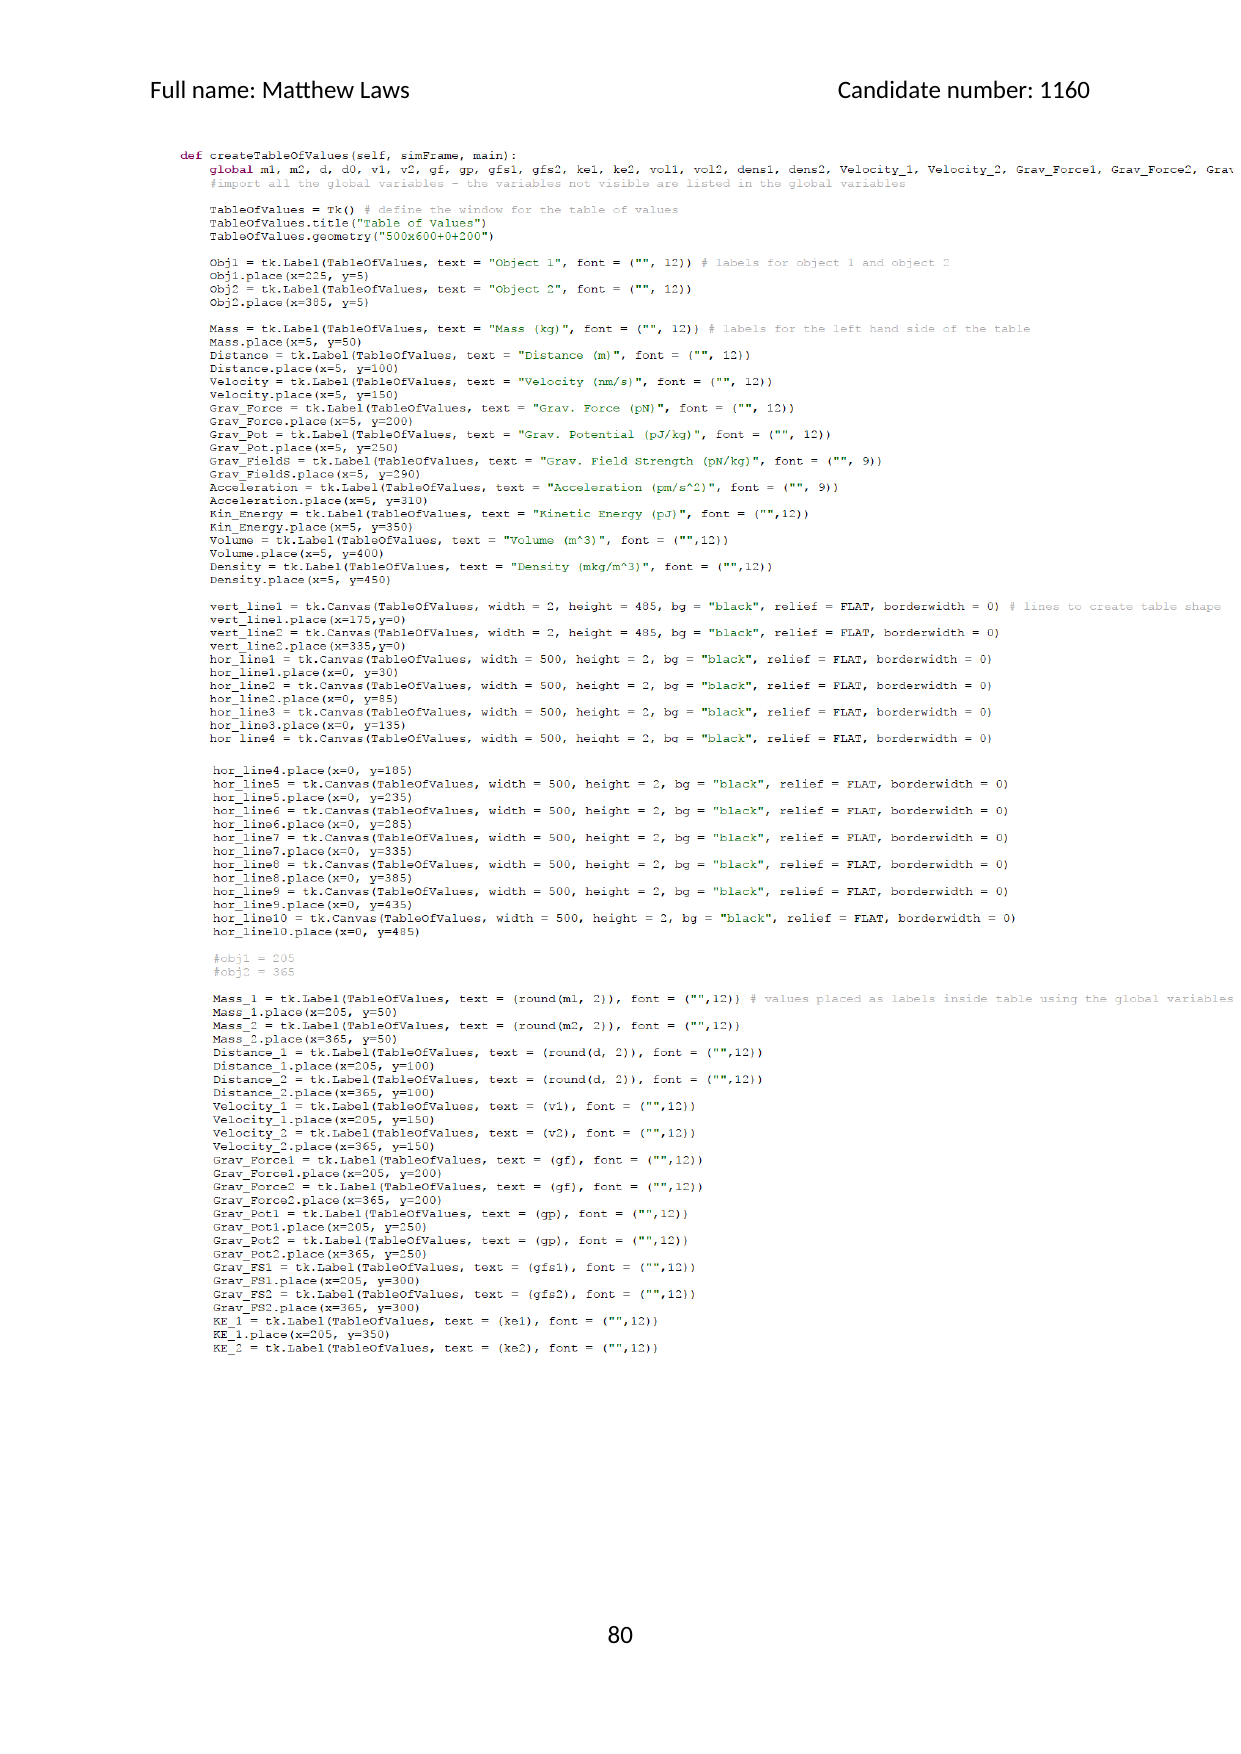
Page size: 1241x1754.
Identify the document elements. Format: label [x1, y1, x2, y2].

picture [150, 764, 1238, 1357]
picture [150, 150, 1234, 746]
